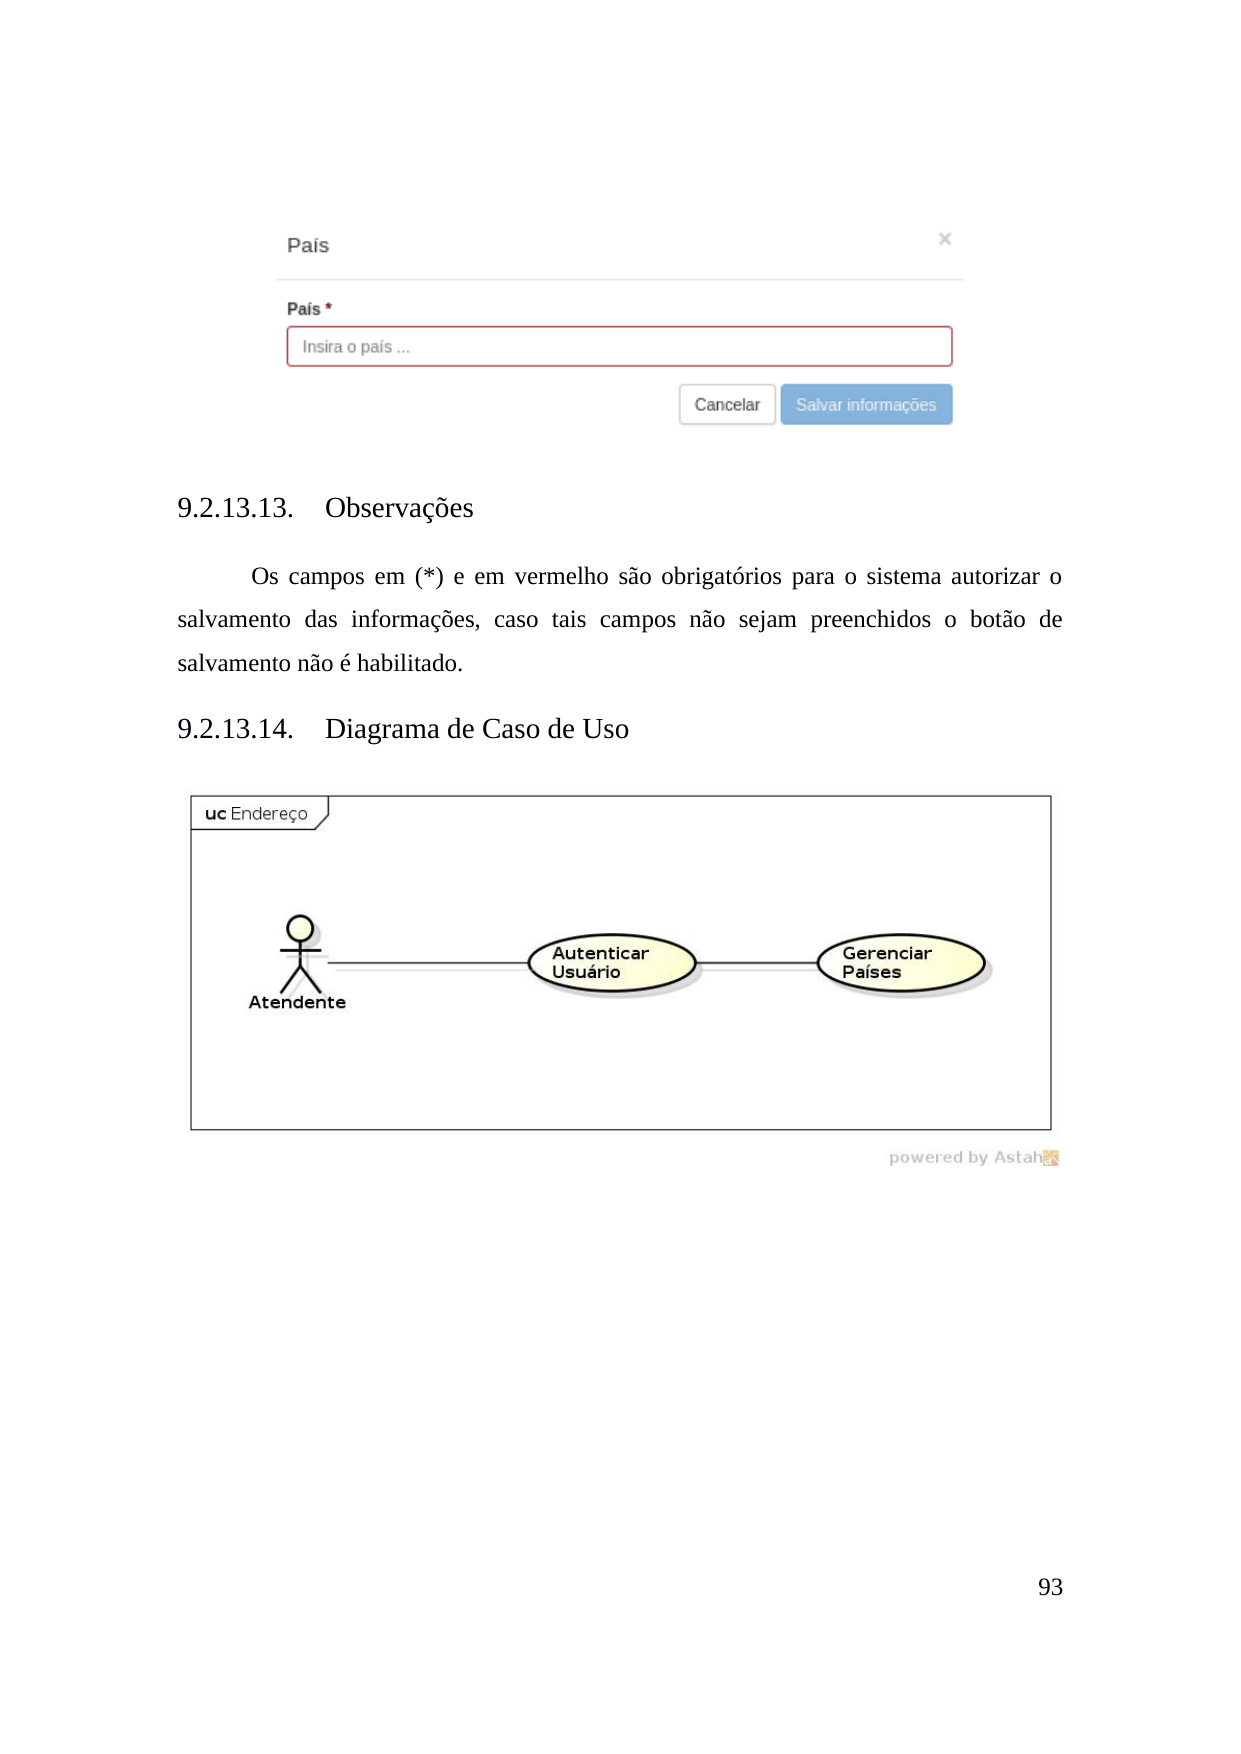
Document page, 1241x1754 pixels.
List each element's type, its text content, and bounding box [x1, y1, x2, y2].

text Os campos em (*) e em vermelho são obrigatórios para o sistema autorizar o salvamento das informações, caso tais campos não sejam preenchidos o botão de salvamento não é habilitado. [177, 561, 1063, 676]
picture [177, 782, 1063, 1171]
picture [276, 218, 964, 436]
list Diagrama de Caso de Uso [177, 712, 1063, 745]
